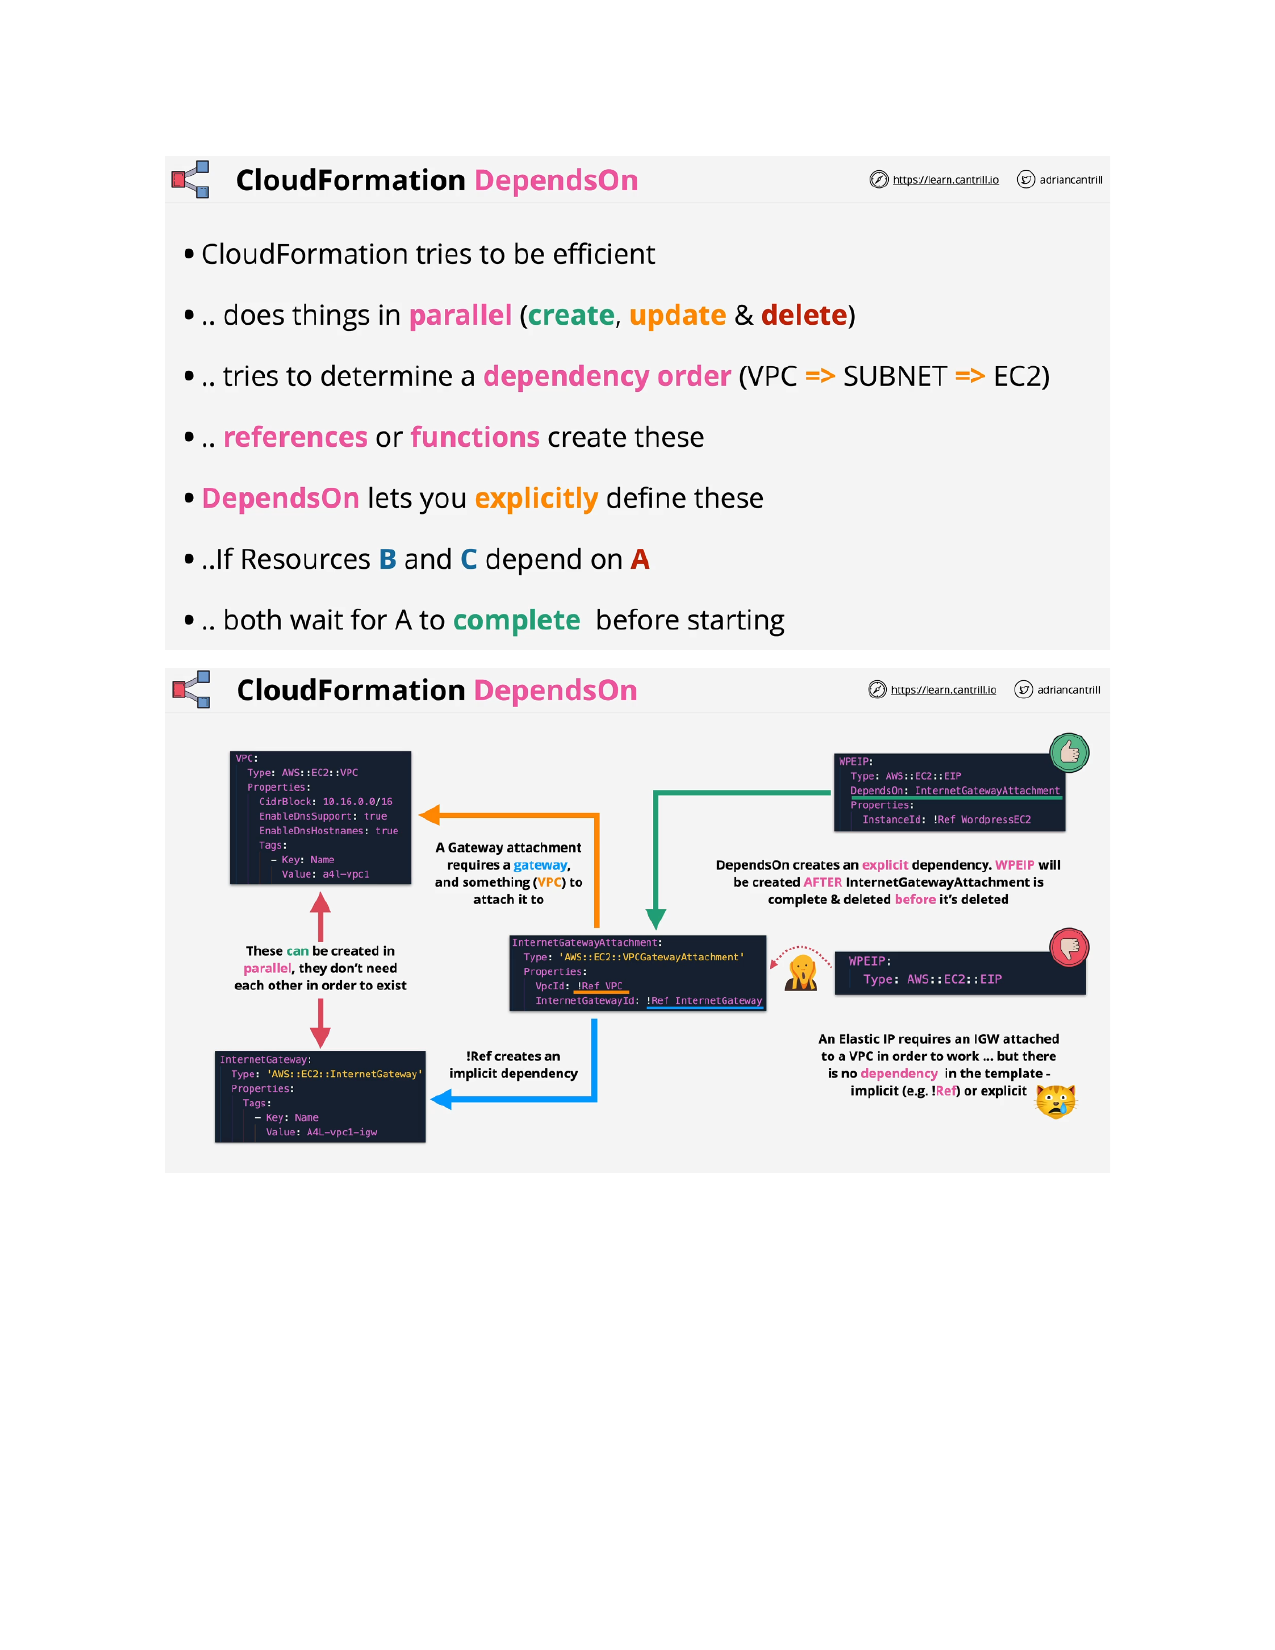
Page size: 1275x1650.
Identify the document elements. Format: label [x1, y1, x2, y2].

picture [165, 668, 1111, 1173]
picture [165, 156, 1111, 650]
